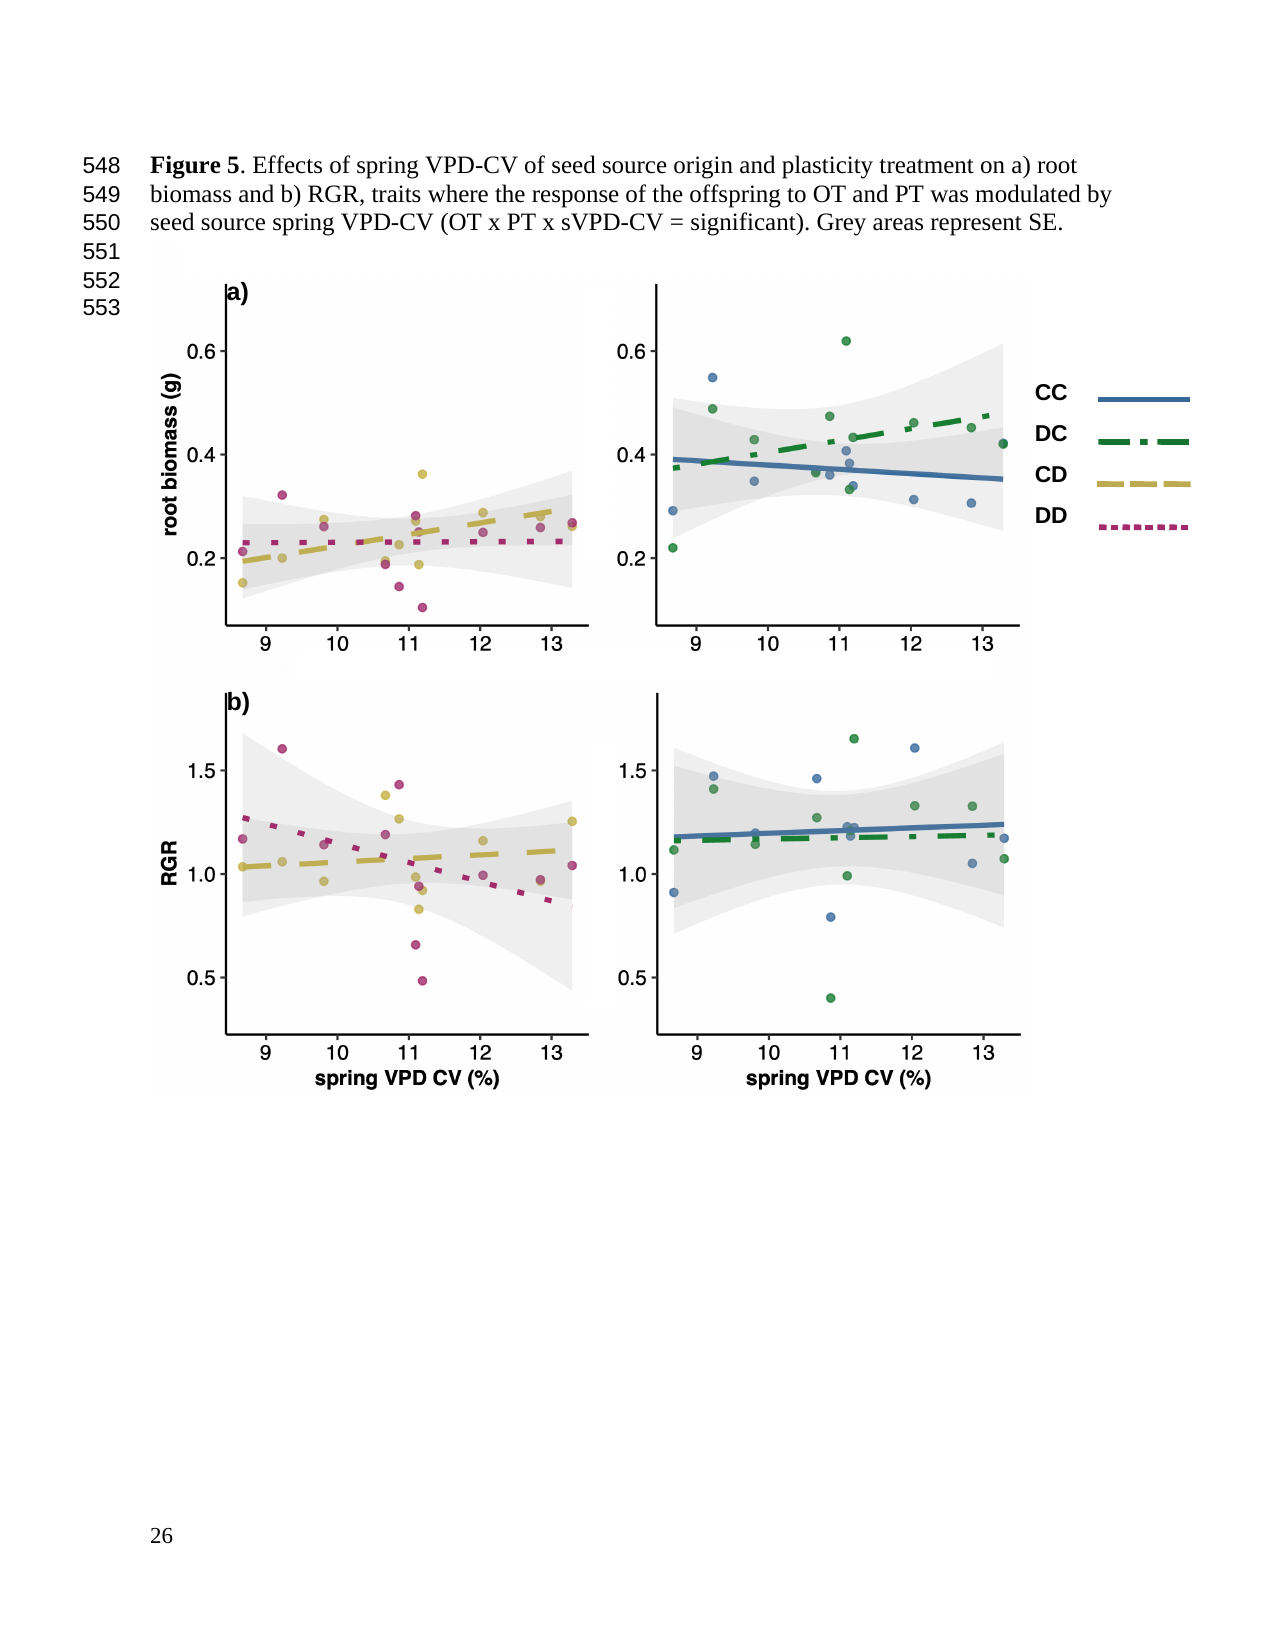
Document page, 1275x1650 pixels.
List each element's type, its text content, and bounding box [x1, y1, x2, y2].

text Figure 5. Effects of spring VPD-CV of seed source origin and plasticity treatment on a) root biomass and b) RGR, traits where the response of the offspring to OT and PT was modulated by seed source spring VPD-CV (OT x PT x sVPD-CV = significant). Grey areas represent SE. [150, 150, 1125, 236]
picture [150, 241, 1032, 1101]
